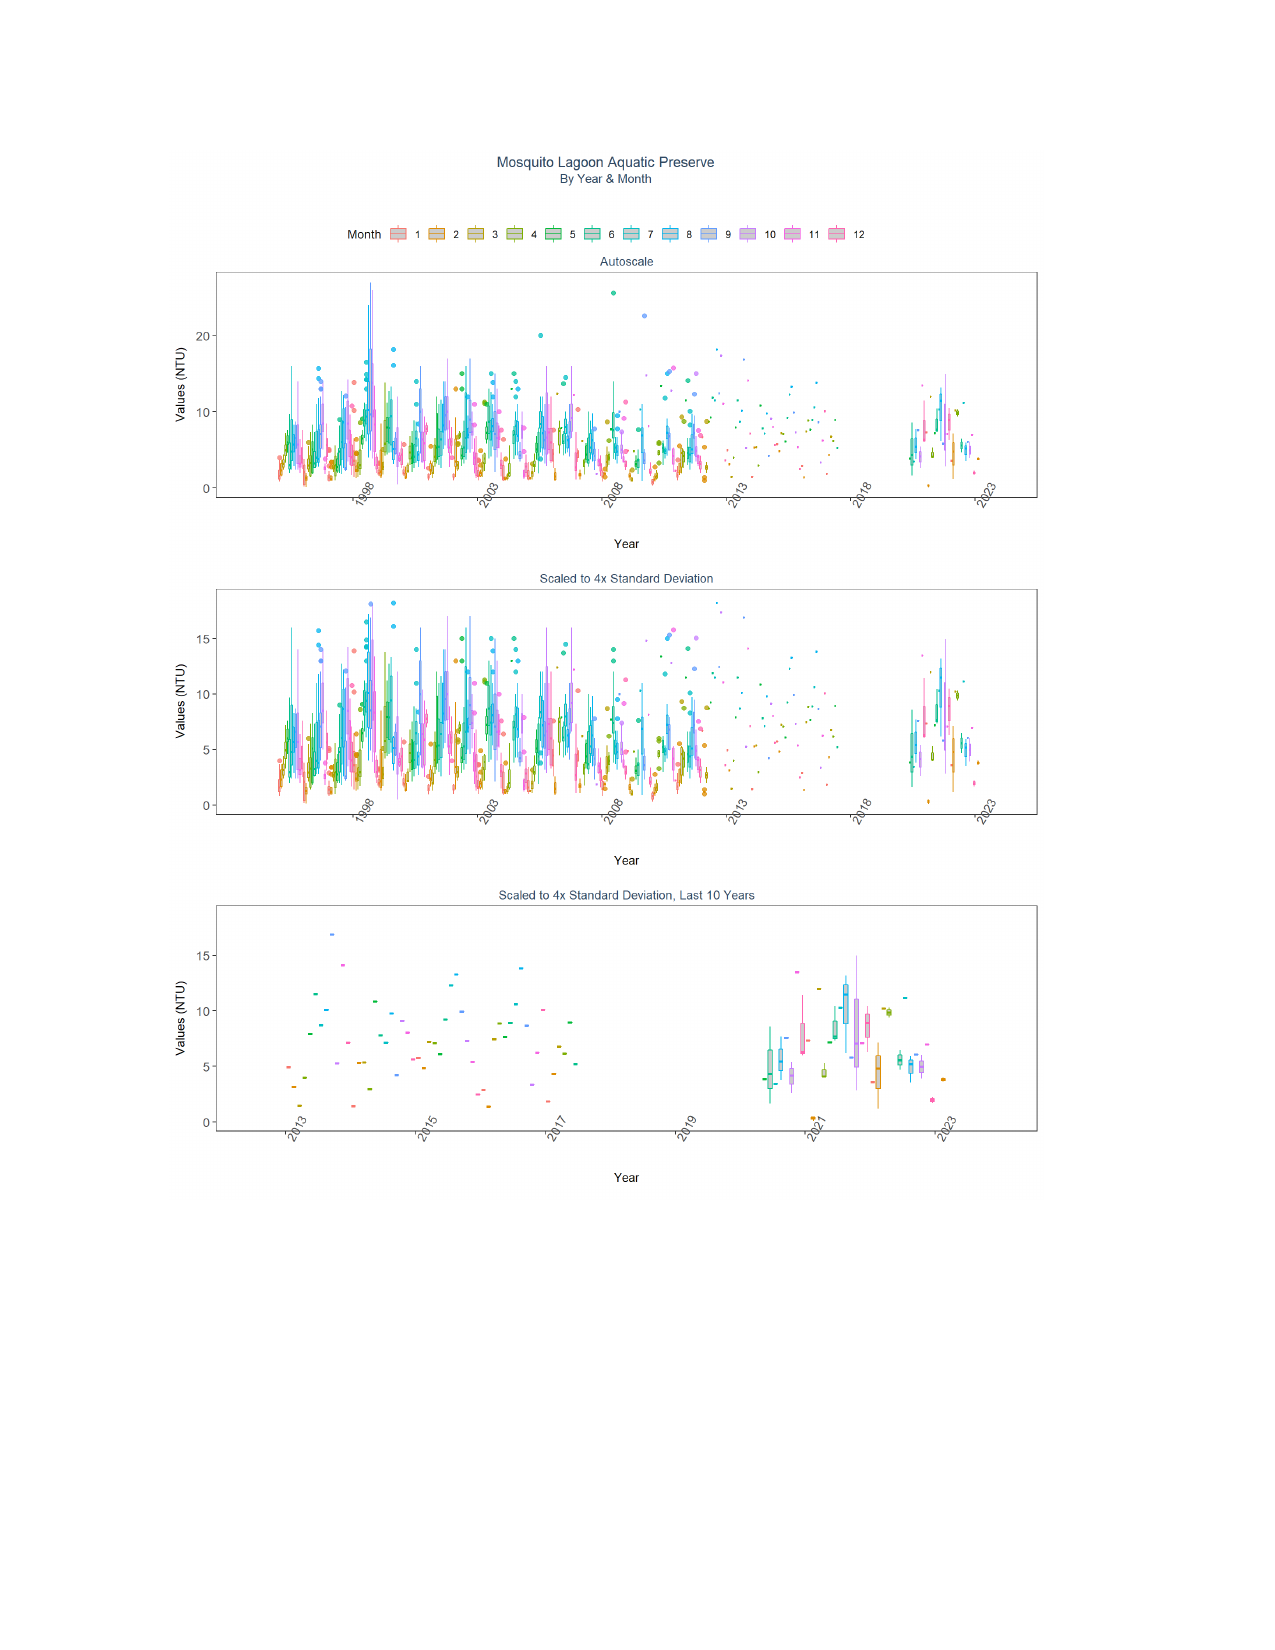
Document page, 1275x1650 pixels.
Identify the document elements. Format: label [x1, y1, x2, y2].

picture [168, 150, 1044, 1200]
